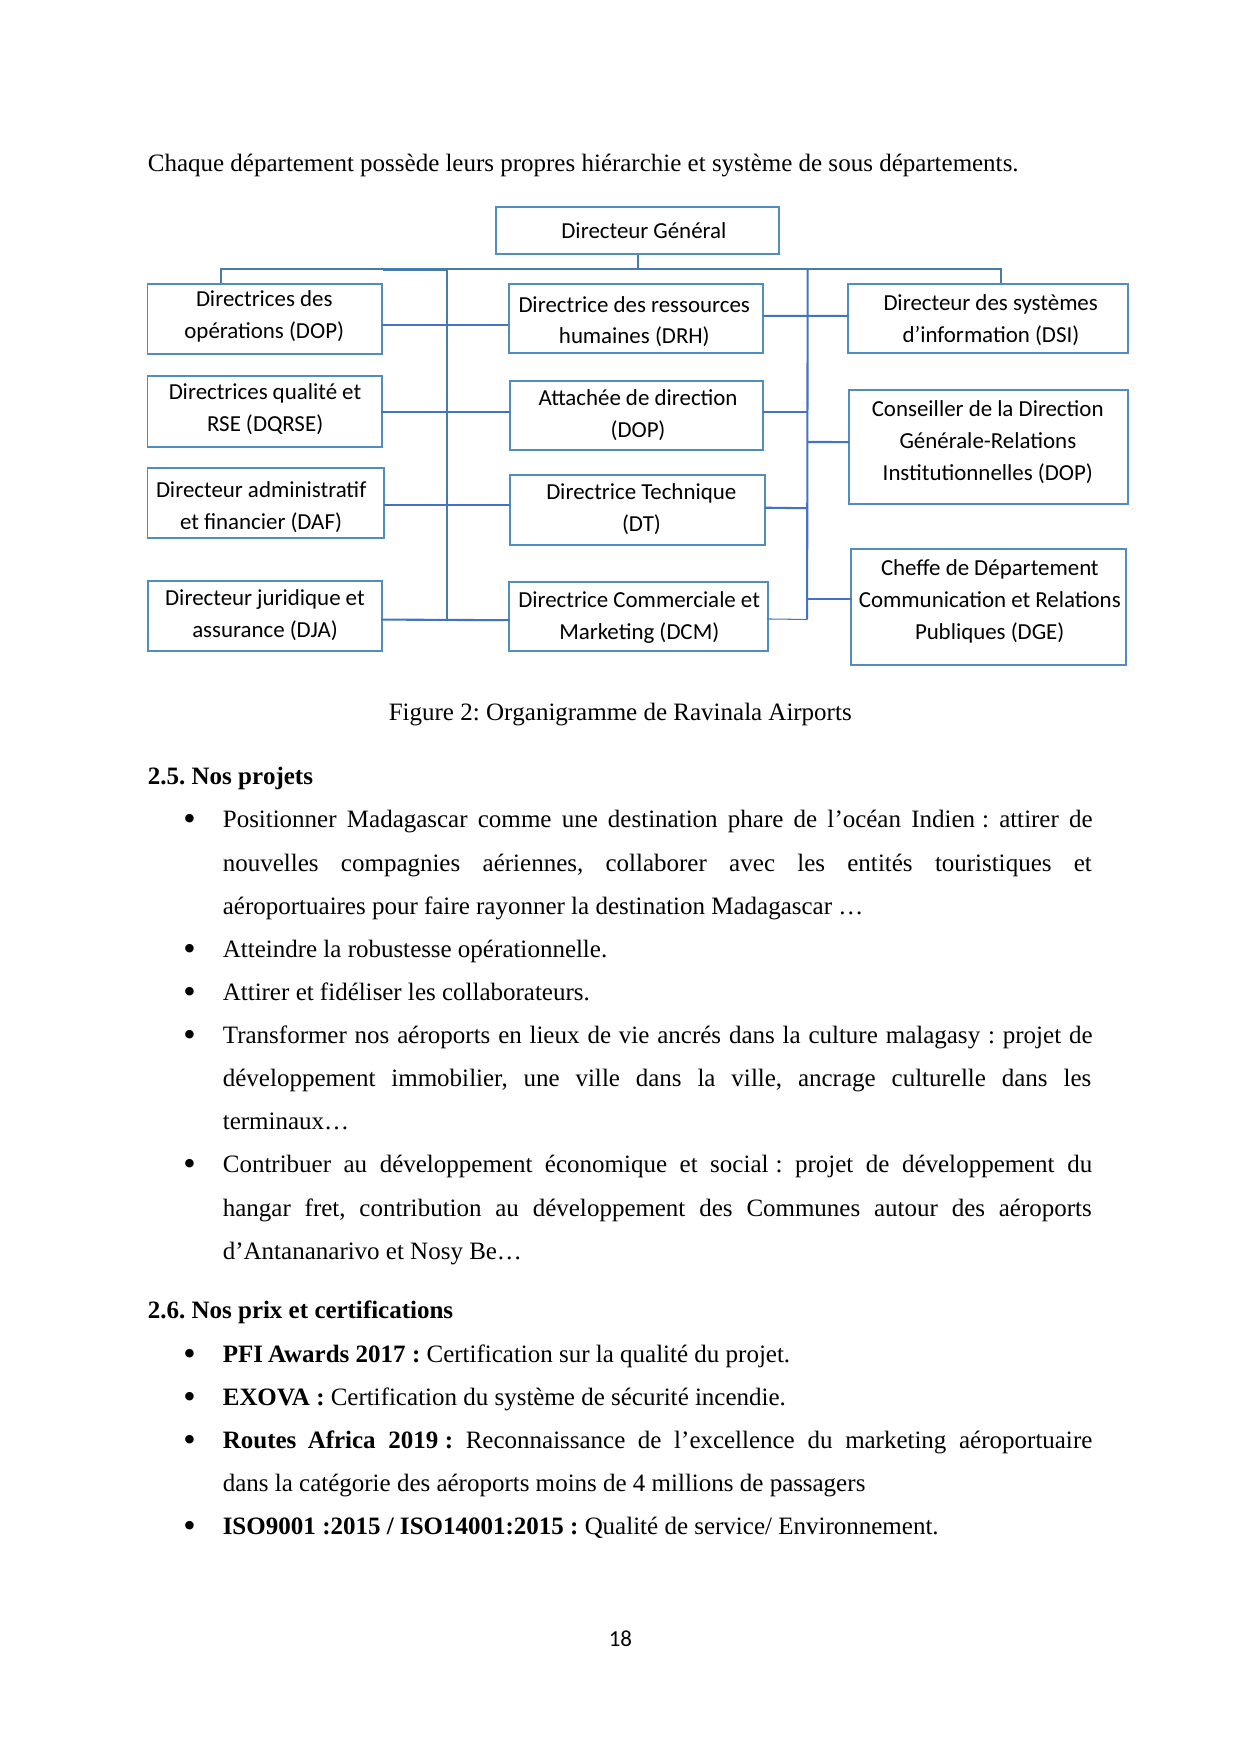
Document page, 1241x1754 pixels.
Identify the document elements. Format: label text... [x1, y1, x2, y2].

list Routes Africa 2019 : Reconnaissance de l’excellence du marketing aéroportuaire dans la catégorie des aéroports moins de 4 millions de passagers [185, 1425, 1093, 1497]
subtitle 2.5. Nos projets [148, 761, 1093, 790]
list EXOVA : Certification du système de sécurité incendie. [185, 1382, 1093, 1411]
subtitle 2.6. Nos prix et certifications [148, 1296, 1093, 1324]
list PFI Awards 2017 : Certification sur la qualité du projet. [185, 1339, 1093, 1367]
list Contribuer au développement économique et social : projet de développement du hangar fret, contribution au développement des Communes autour des aéroports d’Antananarivo et Nosy Be… [185, 1149, 1093, 1264]
text Chaque département possède leurs propres hiérarchie et système de sous départements. [148, 148, 1093, 176]
list Transformer nos aéroports en lieux de vie ancrés dans la culture malagasy : projet de développement immobilier, une ville dans la ville, ancrage culturelle dans les terminaux… [185, 1020, 1093, 1135]
text Figure 2: Organigramme de Ravinala Airports [148, 697, 1093, 726]
list ISO9001 :2015 / ISO14001:2015 : Qualité de service/ Environnement. [185, 1511, 1093, 1540]
list Positionner Madagascar comme une destination phare de l’océan Indien : attirer de nouvelles compagnies aériennes, collaborer avec les entités touristiques et aéroportuaires pour faire rayonner la destination Madagascar … [185, 804, 1093, 919]
list Attirer et fidéliser les collaborateurs. [185, 977, 1093, 1006]
list Atteindre la robustesse opérationnelle. [185, 934, 1093, 963]
